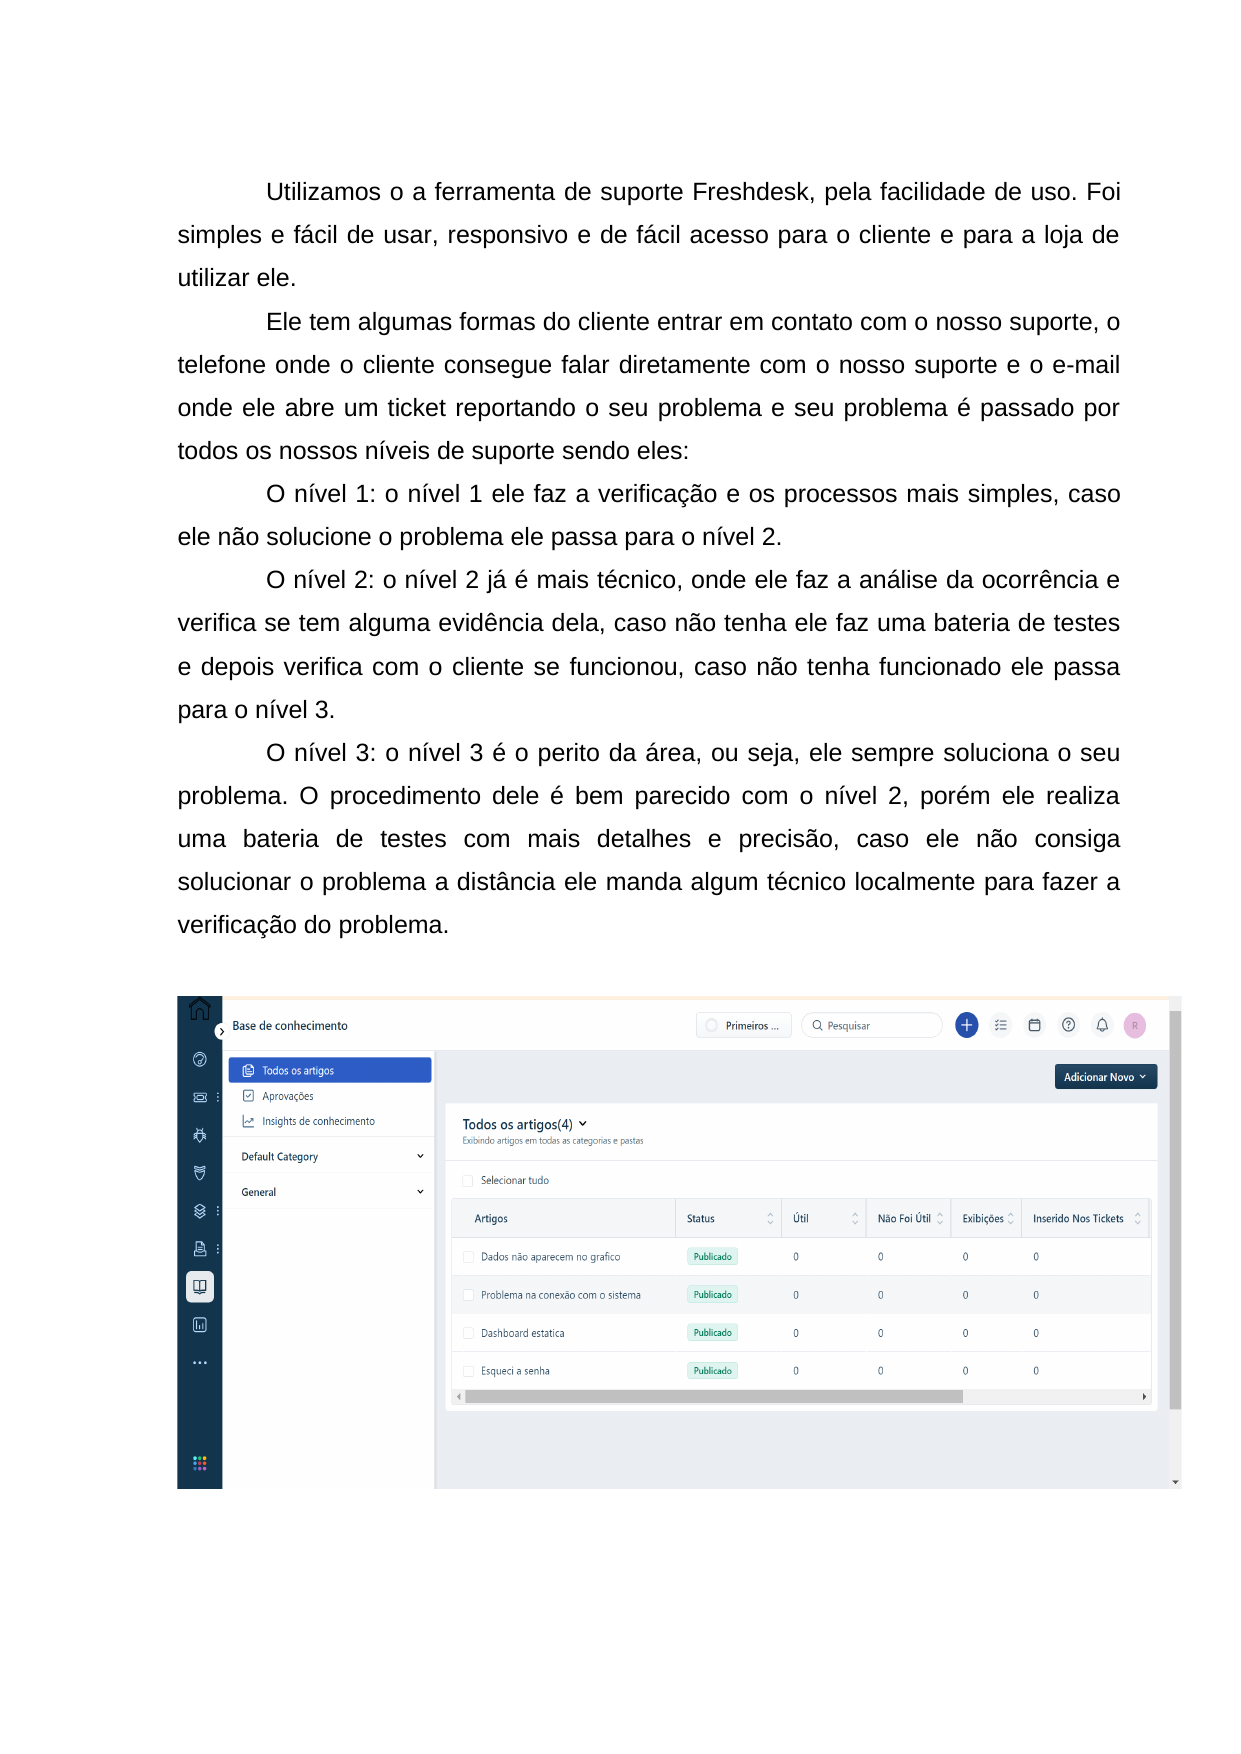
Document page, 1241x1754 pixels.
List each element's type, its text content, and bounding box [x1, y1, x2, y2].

text O nível 2: o nível 2 já é mais técnico, onde ele faz a análise da ocorrência e verifica se tem alguma evidência dela, caso não tenha ele faz uma bateria de testes e depois verifica com o cliente se funcionou, caso não tenha funcionado ele passa para o nível 3. [177, 565, 1122, 723]
text Utilizamos o a ferramenta de suporte Freshdesk, pela facilidade de uso. Foi simples e fácil de usar, responsivo e de fácil acesso para o cliente e para a loja de utilizar ele. [177, 177, 1122, 292]
picture [177, 996, 1182, 1489]
text Ele tem algumas formas do cliente entrar em contato com o nosso suporte, o telefone onde o cliente consegue falar diretamente com o nosso suporte e o e-mail onde ele abre um ticket reportando o seu problema e seu problema é passado por todos os nossos níveis de suporte sendo eles: [177, 307, 1122, 465]
text O nível 3: o nível 3 é o perito da área, ou seja, ele sempre soluciona o seu problema. O procedimento dele é bem parecido com o nível 2, porém ele realiza uma bateria de testes com mais detalhes e precisão, caso ele não consiga solucionar o problema a distância ele manda algum técnico localmente para fazer a verificação do problema. [177, 738, 1122, 939]
text O nível 1: o nível 1 ele faz a verificação e os processos mais simples, caso ele não solucione o problema ele passa para o nível 2. [177, 479, 1122, 551]
